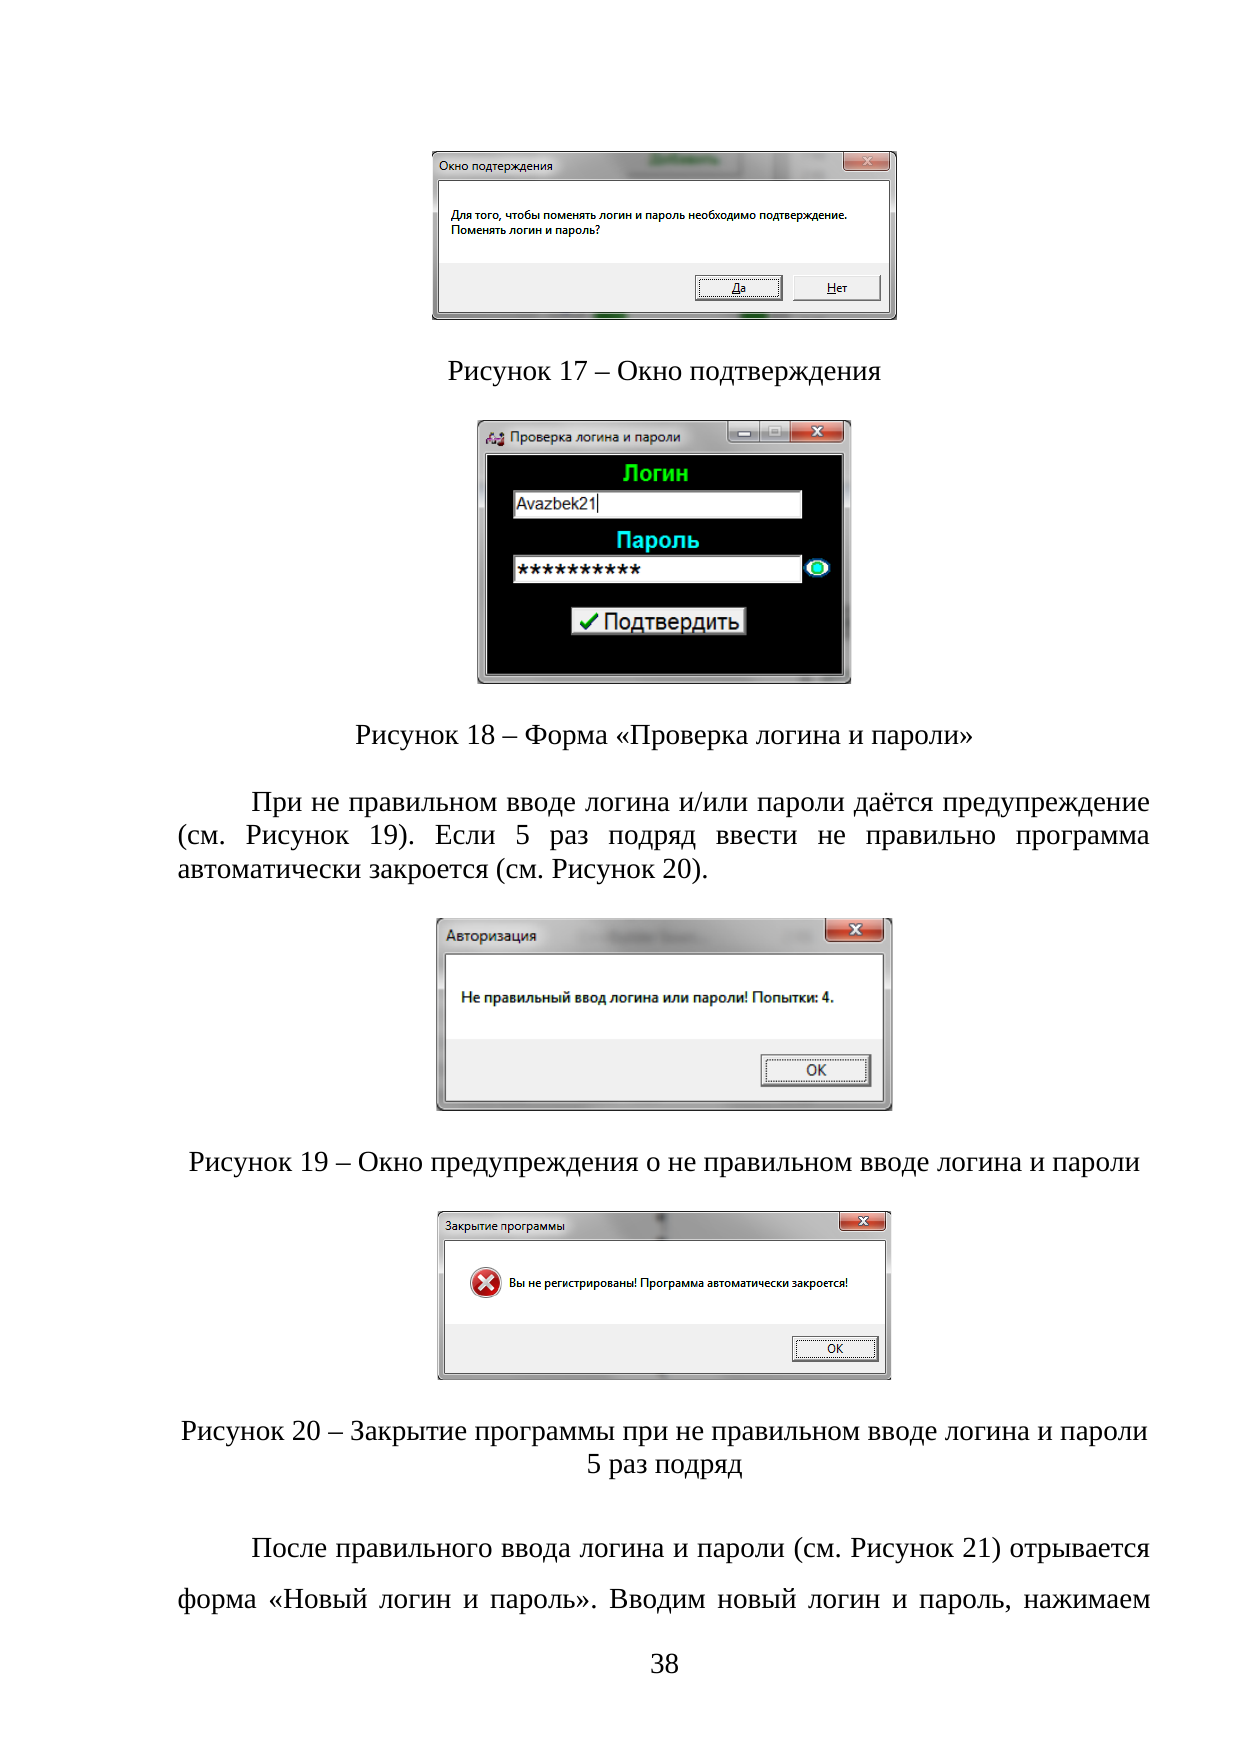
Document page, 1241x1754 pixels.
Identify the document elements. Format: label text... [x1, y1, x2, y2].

picture [436, 918, 893, 1111]
picture [477, 420, 852, 684]
text При не правильном вводе логина и/или пароли даётся предупреждение (см. Рисунок 19). Если 5 раз подряд ввести не правильно программа автоматически закроется (см. Рисунок 20). [177, 784, 1152, 884]
picture [432, 151, 897, 320]
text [177, 1531, 1152, 1614]
picture [437, 1211, 892, 1380]
